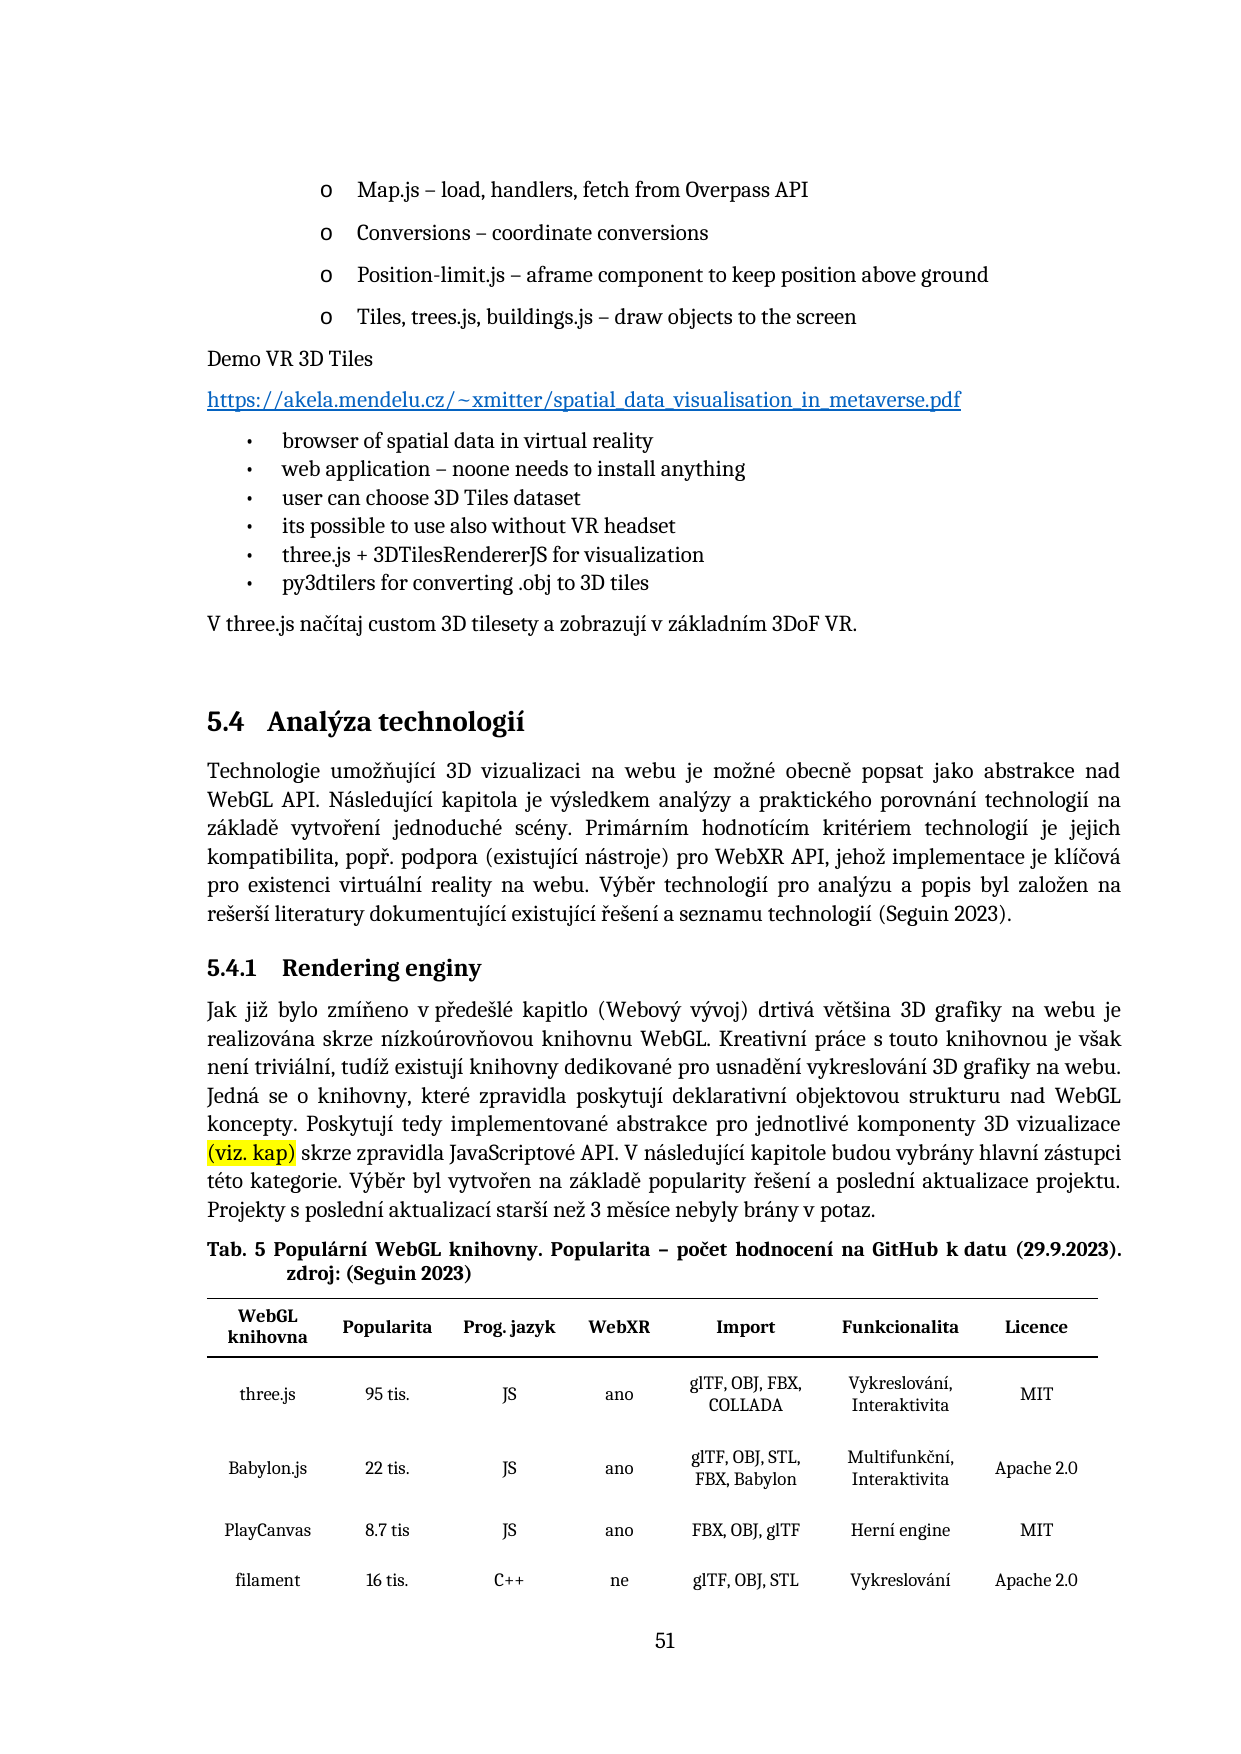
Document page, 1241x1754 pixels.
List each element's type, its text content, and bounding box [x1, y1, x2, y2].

table_cell FBX, OBJ, glTF [666, 1506, 825, 1556]
text Technologie umožňující 3D vizualizaci na webu je možné obecně popsat jako abstrakce nad WebGL API. Následující kapitola je výsledkem analýzy a praktického porovnání technologií na základě vytvoření jednoduché scény. Primárním hodnotícím kritériem technologií je jejich kompatibilita, popř. podpora (existující nástroje) pro WebXR API, jehož implementace je klíčová pro existenci virtuální reality na webu. Výběr technologií pro analýzu a popis byl založen na rešerší literatury dokumentující existující řešení a seznamu technologií (Seguin 2023). [207, 758, 1122, 927]
table_cell 16 tis. [328, 1556, 446, 1606]
table_header Popularita [328, 1299, 446, 1356]
list user can choose 3D Tiles dataset [244, 485, 1122, 511]
table_header Licence [976, 1299, 1097, 1356]
table_header Funkcionalita [825, 1299, 976, 1356]
list browser of spatial data in virtual reality [244, 428, 1122, 454]
list Position-limit.js – aframe component to keep position above ground [319, 262, 1122, 289]
table_cell Vykreslování [825, 1556, 976, 1606]
table_cell three.js [207, 1358, 328, 1431]
table_cell glTF, OBJ, FBX, COLLADA [666, 1358, 825, 1431]
table_cell ano [572, 1431, 666, 1506]
table_cell Apache 2.0 [976, 1556, 1097, 1606]
table_cell Multifunkční, Interaktivita [825, 1431, 976, 1506]
table_cell PlayCanvas [207, 1506, 328, 1556]
table_cell Babylon.js [207, 1431, 328, 1506]
table_cell 95 tis. [328, 1358, 446, 1431]
table_cell 8.7 tis [328, 1506, 446, 1556]
list Conversions – coordinate conversions [319, 219, 1122, 247]
table_cell 22 tis. [328, 1431, 446, 1506]
table_header WebGL knihovna [207, 1299, 328, 1356]
list its possible to use also without VR headset [244, 513, 1122, 539]
table_cell ano [572, 1358, 666, 1431]
table_cell JS [446, 1431, 572, 1506]
list three.js + 3DTilesRendererJS for visualization [244, 542, 1122, 568]
table_cell MIT [976, 1506, 1097, 1556]
subtitle Rendering enginy [207, 954, 1122, 982]
text Demo VR 3D Tiles [207, 346, 1122, 372]
table_cell Herní engine [825, 1506, 976, 1556]
table_cell C++ [446, 1556, 572, 1606]
text Jak již bylo zmíňeno v předešlé kapitlo (Webový vývoj) drtivá většina 3D grafiky na webu je realizována skrze nízkoúrovňovou knihovnu WebGL. Kreativní práce s touto knihovnou je však není triviální, tudíž existují knihovny dedikované pro usnadění vykreslování 3D grafiky na webu. Jedná se o knihovny, které zpravidla poskytují deklarativní objektovou strukturu nad WebGL koncepty. Poskytují tedy implementované abstrakce pro jednotlivé komponenty 3D vizualizace (viz. kap) skrze zpravidla JavaScriptové API. V následující kapitole budou vybrány hlavní zástupci této kategorie. Výběr byl vytvořen na základě popularity řešení a poslední aktualizace projektu. Projekty s poslední aktualizací starší než 3 měsíce nebyly brány v potaz. [207, 997, 1122, 1223]
table_cell filament [207, 1556, 328, 1606]
list Map.js – load, handlers, fetch from Overpass API [319, 177, 1122, 205]
table_cell Vykreslování, Interaktivita [825, 1358, 976, 1431]
table_cell Apache 2.0 [976, 1431, 1097, 1506]
table_header WebXR [572, 1299, 666, 1356]
table_header Import [666, 1299, 825, 1356]
table_cell ano [572, 1506, 666, 1556]
table_header Prog. jazyk [446, 1299, 572, 1356]
text V three.js načítaj custom 3D tilesety a zobrazují v základním 3DoF VR. [207, 611, 1122, 637]
table_cell ne [572, 1556, 666, 1606]
list Tiles, trees.js, buildings.js – draw objects to the screen [319, 304, 1122, 331]
text https://akela.mendelu.cz/~xmitter/spatial_data_visualisation_in_metaverse.pdf [207, 387, 1122, 413]
list web application – noone needs to install anything [244, 456, 1122, 483]
subtitle Analýza technologií [207, 705, 1122, 739]
text Tab. 5 Populární WebGL knihovny. Popularita – počet hodnocení na GitHub k datu (29.9.2023). zdroj: (Seguin 2023) [207, 1237, 1122, 1285]
list py3dtilers for converting .obj to 3D tiles [244, 570, 1122, 596]
table_cell MIT [976, 1358, 1097, 1431]
table_cell glTF, OBJ, STL, FBX, Babylon [666, 1431, 825, 1506]
table_cell JS [446, 1358, 572, 1431]
table_cell glTF, OBJ, STL [666, 1556, 825, 1606]
table_cell JS [446, 1506, 572, 1556]
